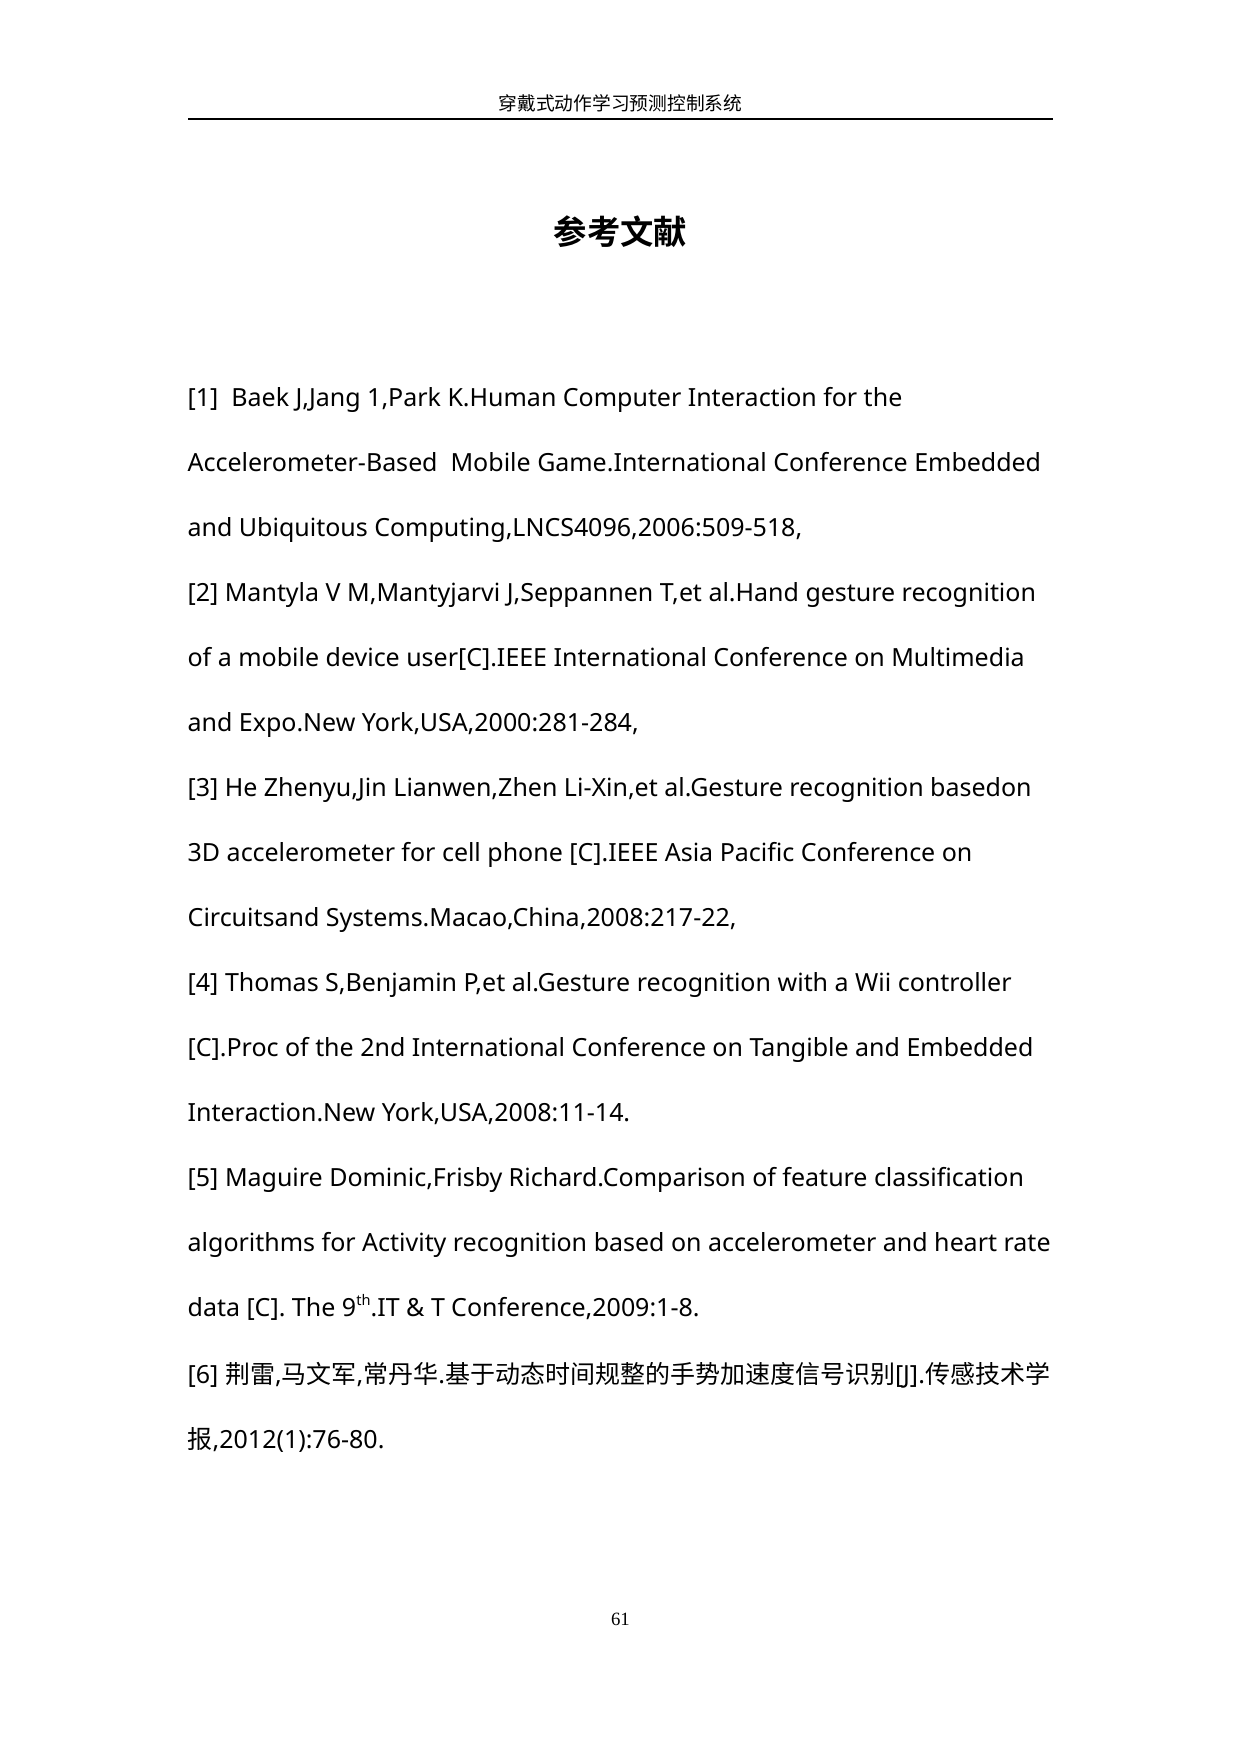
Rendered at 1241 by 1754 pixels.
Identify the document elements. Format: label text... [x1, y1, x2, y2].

text [5] Maguire Dominic,Frisby Richard.Comparison of feature classification algorithms for Activity recognition based on accelerometer and heart rate data [C]. The 9th.IT & T Conference,2009:1-8. [187, 1145, 1053, 1340]
text [1] Baek J,Jang 1,Park K.Human Computer Interaction for the Accelerometer-Based Mobile Game.International Conference Embedded and Ubiquitous Computing,LNCS4096,2006:509-518, [187, 365, 1053, 560]
subtitle 参考文献 [187, 197, 1053, 262]
text [3] He Zhenyu,Jin Lianwen,Zhen Li-Xin,et al.Gesture recognition basedon 3D accelerometer for cell phone [C].IEEE Asia Pacific Conference on Circuitsand Systems.Macao,China,2008:217-22, [187, 755, 1053, 950]
text [2] Mantyla V M,Mantyjarvi J,Seppannen T,et al.Hand gesture recognition of a mobile device user[C].IEEE International Conference on Multimedia and Expo.New York,USA,2000:281-284, [187, 560, 1053, 755]
text [6] 荆雷,马文军,常丹华.基于动态时间规整的手势加速度信号识别[J].传感技术学报,2012(1):76-80. [187, 1340, 1053, 1470]
text [4] Thomas S,Benjamin P,et al.Gesture recognition with a Wii controller [C].Proc of the 2nd International Conference on Tangible and Embedded Interaction.New York,USA,2008:11-14. [187, 950, 1053, 1145]
